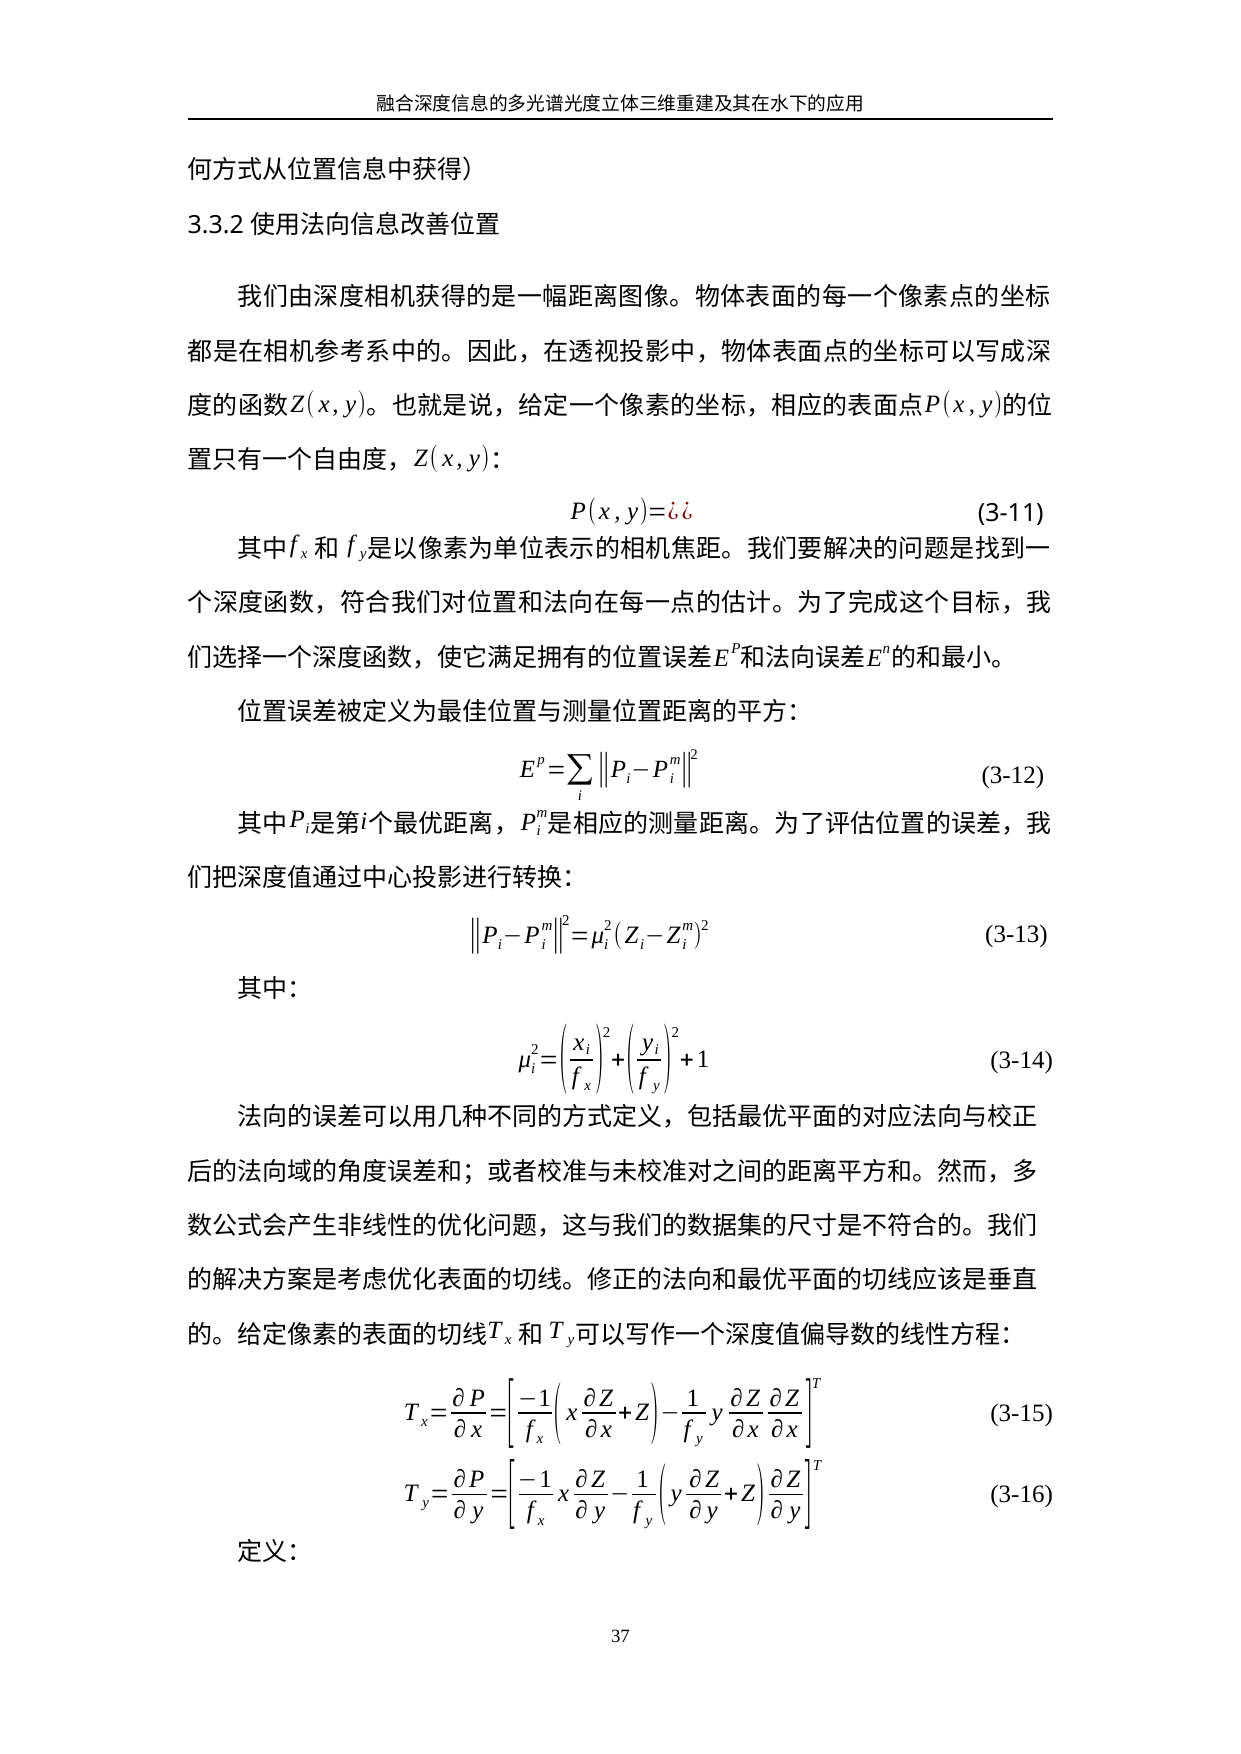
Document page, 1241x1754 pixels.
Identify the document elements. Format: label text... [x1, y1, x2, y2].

table_header (3-11) [966, 494, 1064, 528]
text (3-13) [187, 912, 1053, 954]
text 我们由深度相机获得的是一幅距离图像。物体表面的每一个像素点的坐标都是在相机参考系中的。因此，在透视投影中，物体表面点的坐标可以写成深度的函数。也就是说，给定一个像素的坐标，相应的表面点的位置只有一个自由度，： [187, 277, 1053, 476]
text 其中： [187, 969, 1053, 1005]
text 法向的误差可以用几种不同的方式定义，包括最优平面的对应法向与校正后的法向域的角度误差和；或者校准与未校准对之间的距离平方和。然而，多数公式会产生非线性的优化问题，这与我们的数据集的尺寸是不符合的。我们的解决方案是考虑优化表面的切线。修正的法向和最优平面的切线应该是垂直的。给定像素的表面的切线 和 可以写作一个深度值偏导数的线性方程： [187, 1097, 1053, 1351]
table_header [247, 1023, 979, 1097]
table_cell (3-16) [979, 1456, 1064, 1531]
table_header (3-14) [979, 1023, 1064, 1097]
table_header [247, 746, 970, 803]
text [187, 150, 1053, 186]
table_header (3-15) [979, 1369, 1064, 1456]
subtitle 3.3.2 使用法向信息改善位置 [187, 204, 1053, 241]
text 其中是第个最优距离，是相应的测量距离。为了评估位置的误差，我们把深度值通过中心投影进行转换： [187, 803, 1053, 894]
table_cell [247, 1456, 979, 1531]
text 位置误差被定义为最佳位置与测量位置距离的平方： [187, 692, 1053, 728]
table_header (3-12) [970, 746, 1064, 803]
table_header [247, 494, 966, 528]
table_header [247, 1369, 979, 1456]
text 其中 和 是以像素为单位表示的相机焦距。我们要解决的问题是找到一个深度函数，符合我们对位置和法向在每一点的估计。为了完成这个目标，我们选择一个深度函数，使它满足拥有的位置误差和法向误差的和最小。 [187, 528, 1053, 673]
text 定义： [187, 1531, 1053, 1568]
